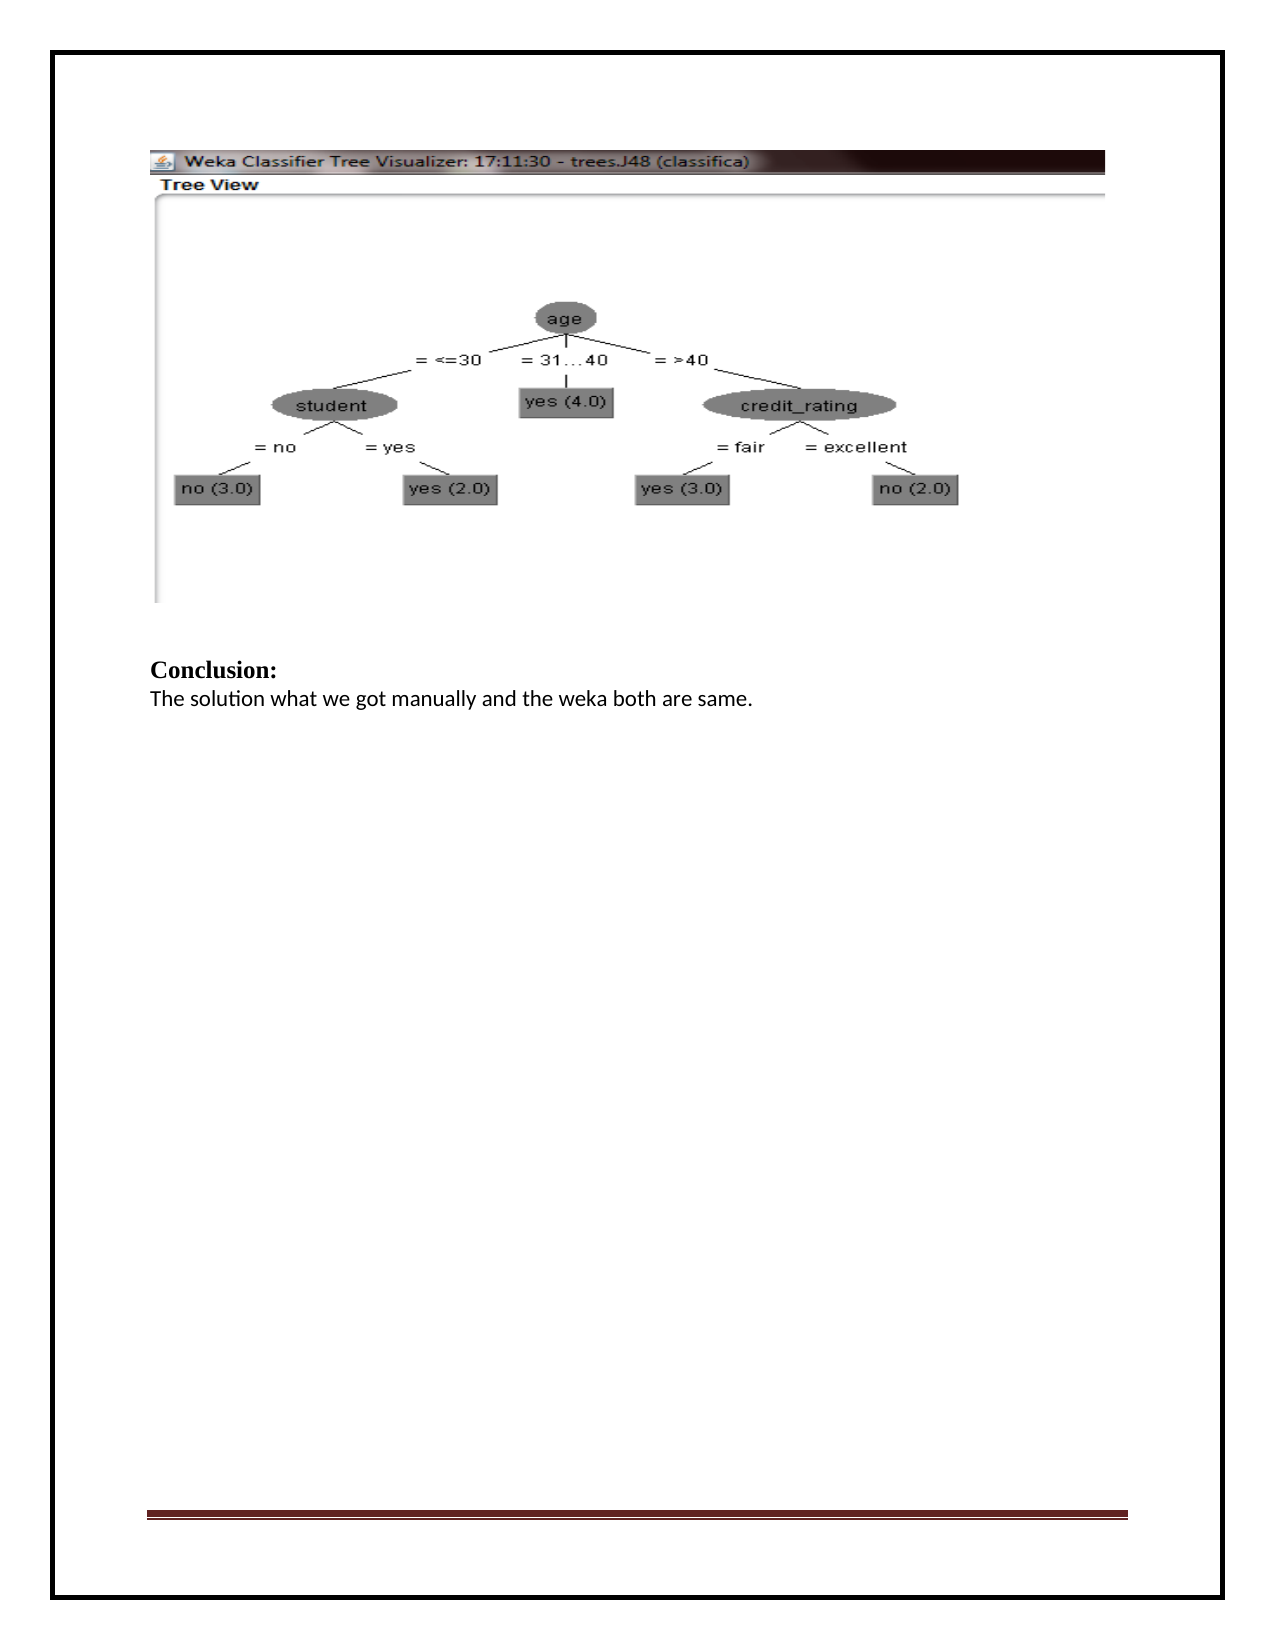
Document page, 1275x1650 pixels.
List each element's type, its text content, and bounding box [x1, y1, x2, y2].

subtitle Conclusion: [150, 655, 1204, 684]
text The solution what we got manually and the weka both are same. [150, 684, 1204, 712]
picture [150, 150, 1105, 603]
